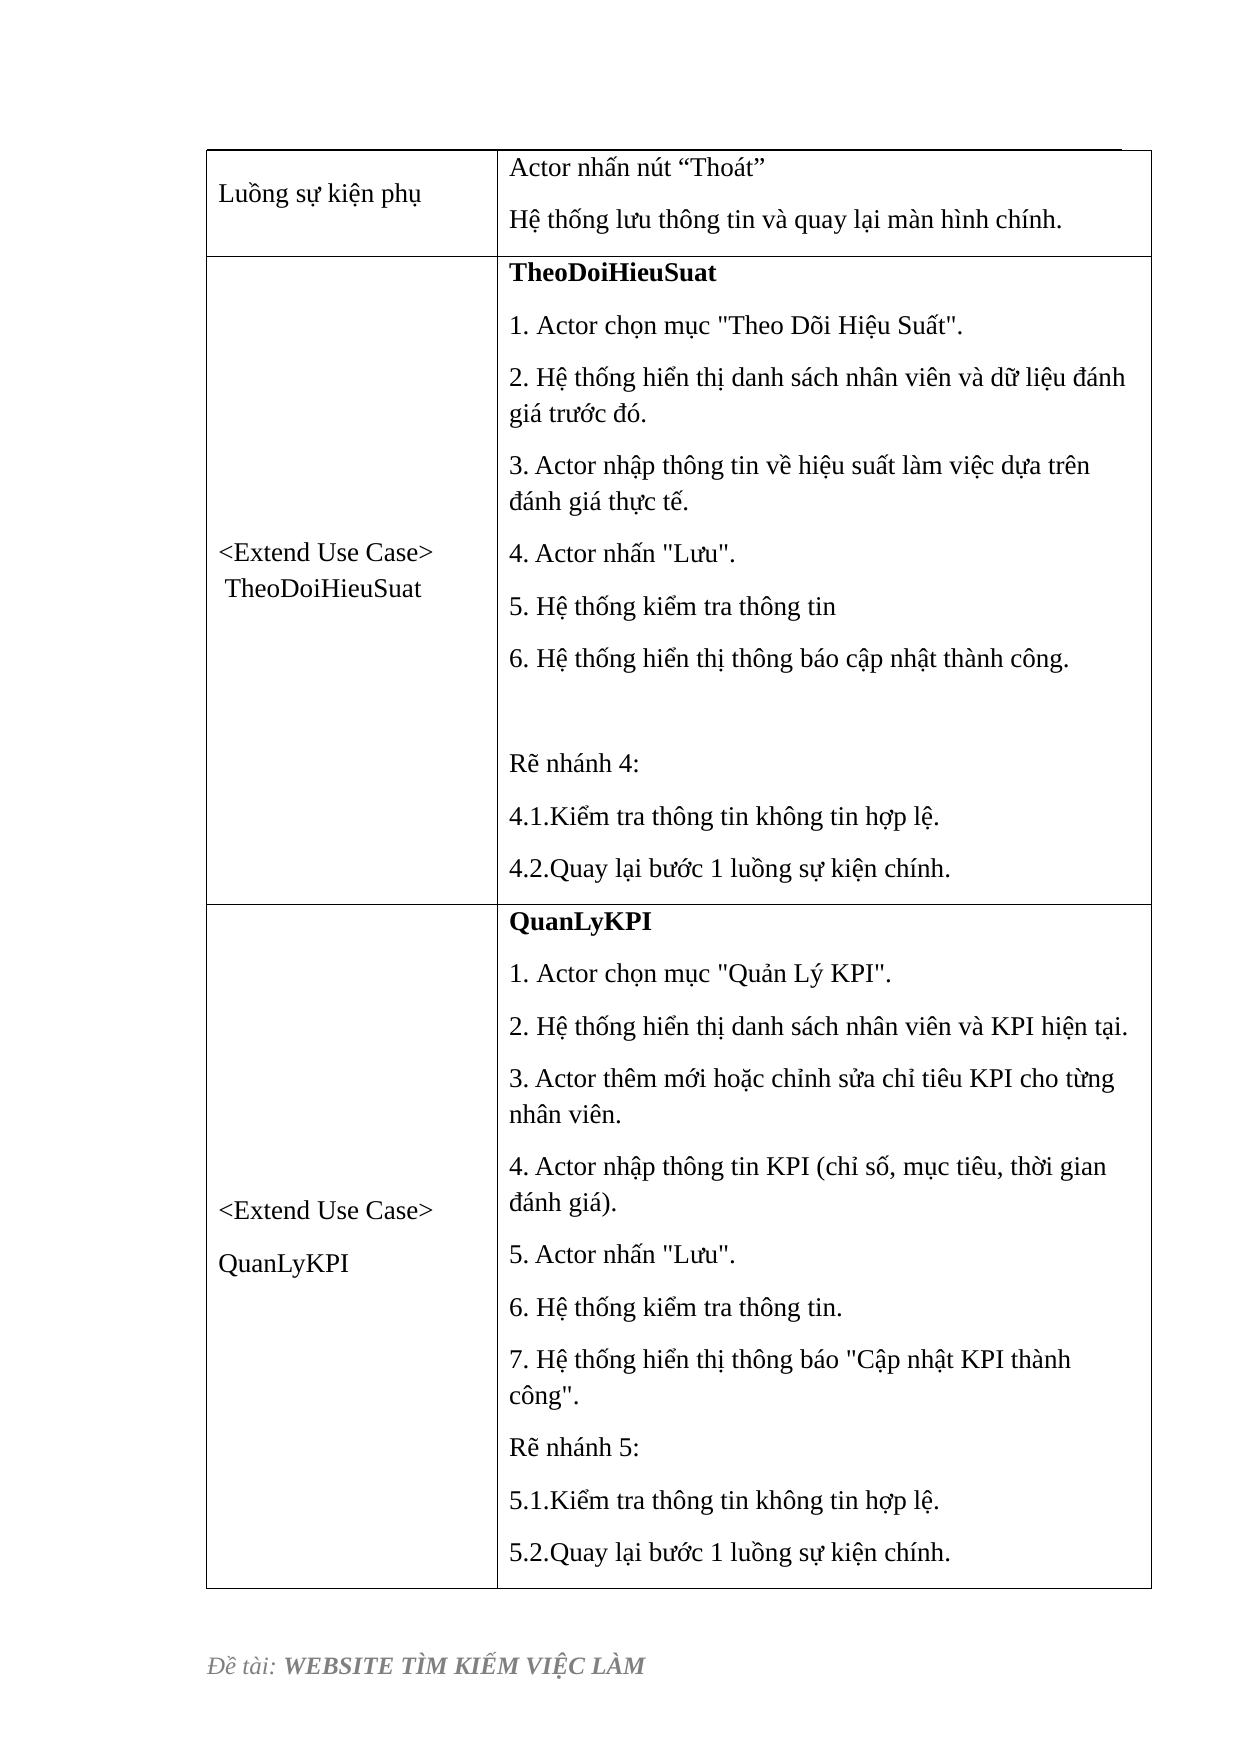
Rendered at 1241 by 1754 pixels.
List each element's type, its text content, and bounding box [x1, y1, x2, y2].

table_cell QuanLyKPI 1. Actor chọn mục "Quản Lý KPI". 2. Hệ thống hiển thị danh sách nhân viên và KPI hiện tại. 3. Actor thêm mới hoặc chỉnh sửa chỉ tiêu KPI cho từng nhân viên. 4. Actor nhập thông tin KPI (chỉ số, mục tiêu, thời gian đánh giá). 5. Actor nhấn "Lưu". 6. Hệ thống kiểm tra thông tin. 7. Hệ thống hiển thị thông báo "Cập nhật KPI thành công". Rẽ nhánh 5: 5.1.Kiểm tra thông tin không tin hợp lệ. 5.2.Quay lại bước 1 luồng sự kiện chính. [498, 905, 1151, 1588]
table_cell TheoDoiHieuSuat 1. Actor chọn mục "Theo Dõi Hiệu Suất". 2. Hệ thống hiển thị danh sách nhân viên và dữ liệu đánh giá trước đó. 3. Actor nhập thông tin về hiệu suất làm việc dựa trên đánh giá thực tế. 4. Actor nhấn "Lưu". 5. Hệ thống kiểm tra thông tin 6. Hệ thống hiển thị thông báo cập nhật thành công. Rẽ nhánh 4: 4.1.Kiểm tra thông tin không tin hợp lệ. 4.2.Quay lại bước 1 luồng sự kiện chính. [498, 257, 1151, 904]
table_cell Actor nhấn nút “Thoát” Hệ thống lưu thông tin và quay lại màn hình chính. [498, 151, 1151, 256]
table_cell <Extend Use Case> QuanLyKPI [207, 905, 497, 1588]
table_cell Luồng sự kiện phụ [207, 151, 497, 256]
table_cell <Extend Use Case> TheoDoiHieuSuat [207, 257, 497, 904]
